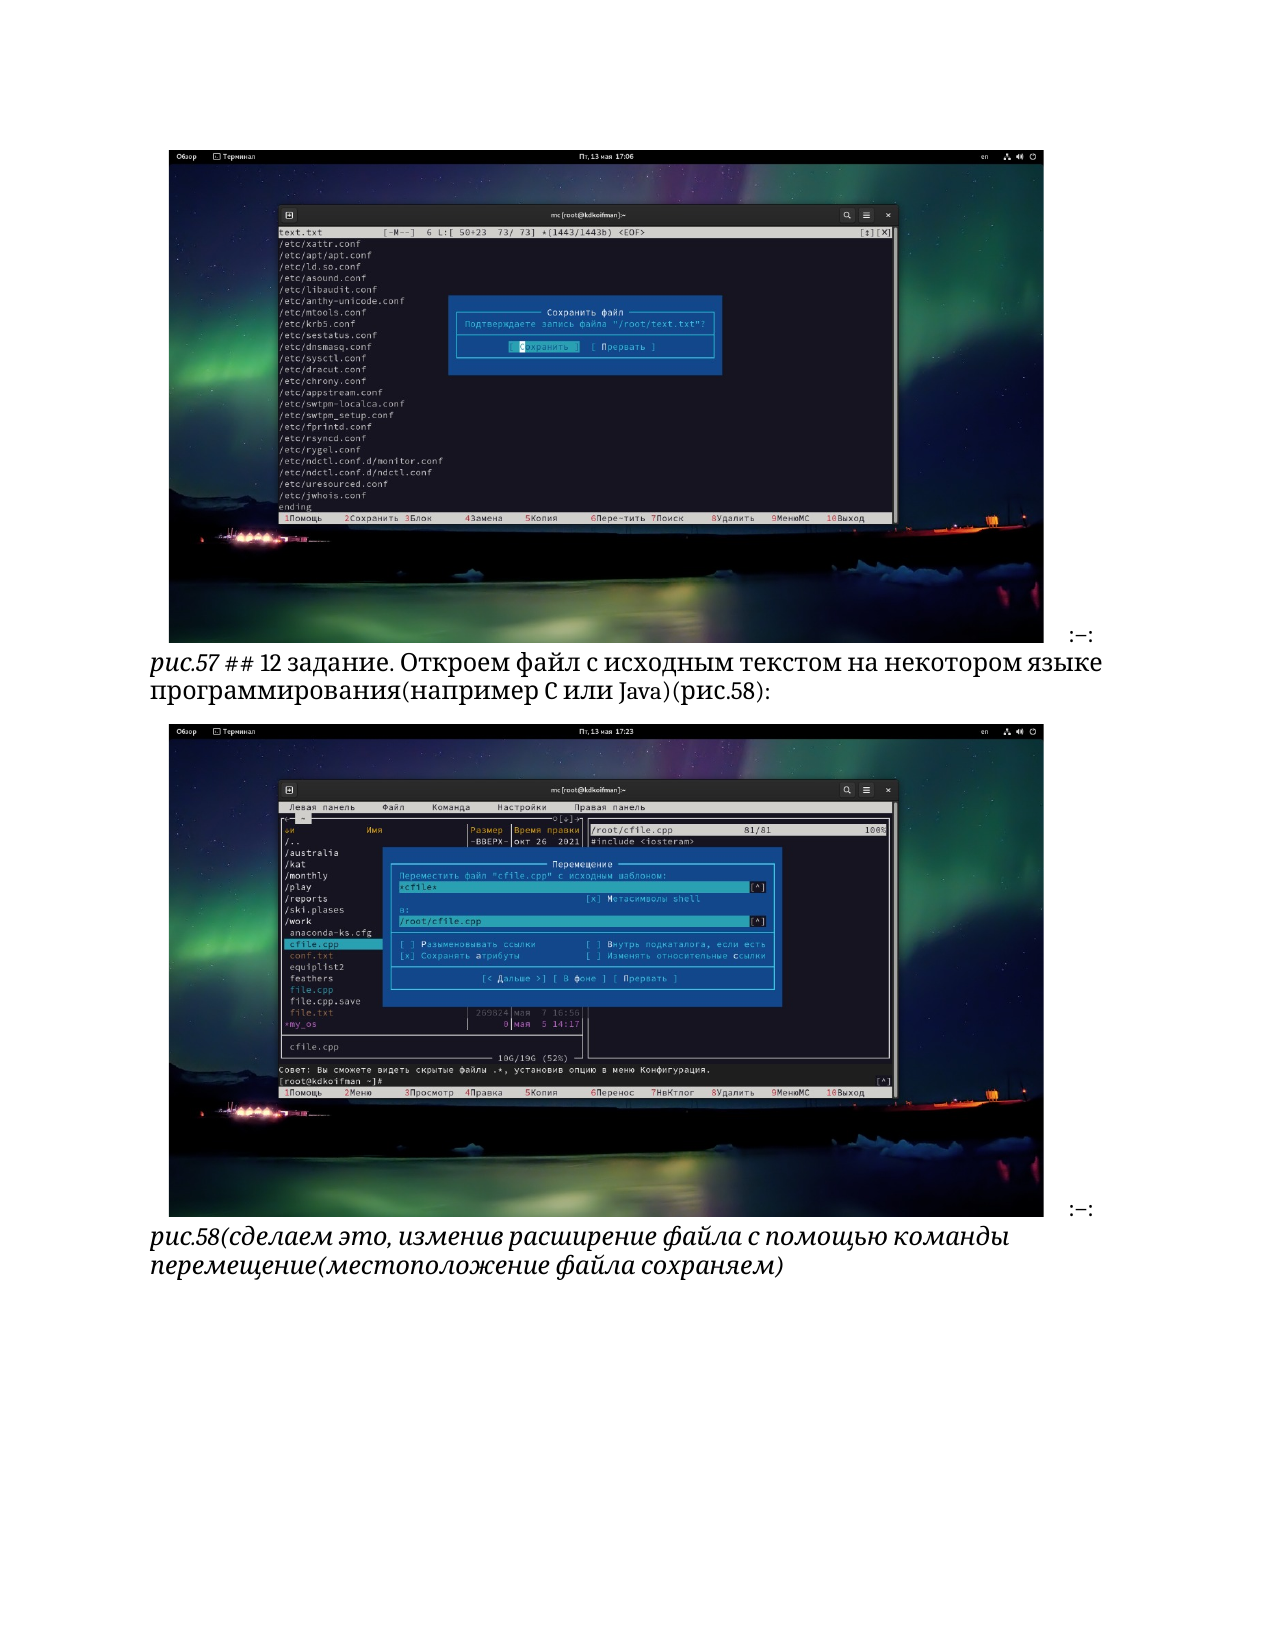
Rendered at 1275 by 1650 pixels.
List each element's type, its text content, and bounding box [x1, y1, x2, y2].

picture [168, 150, 1044, 643]
picture [168, 724, 1044, 1217]
